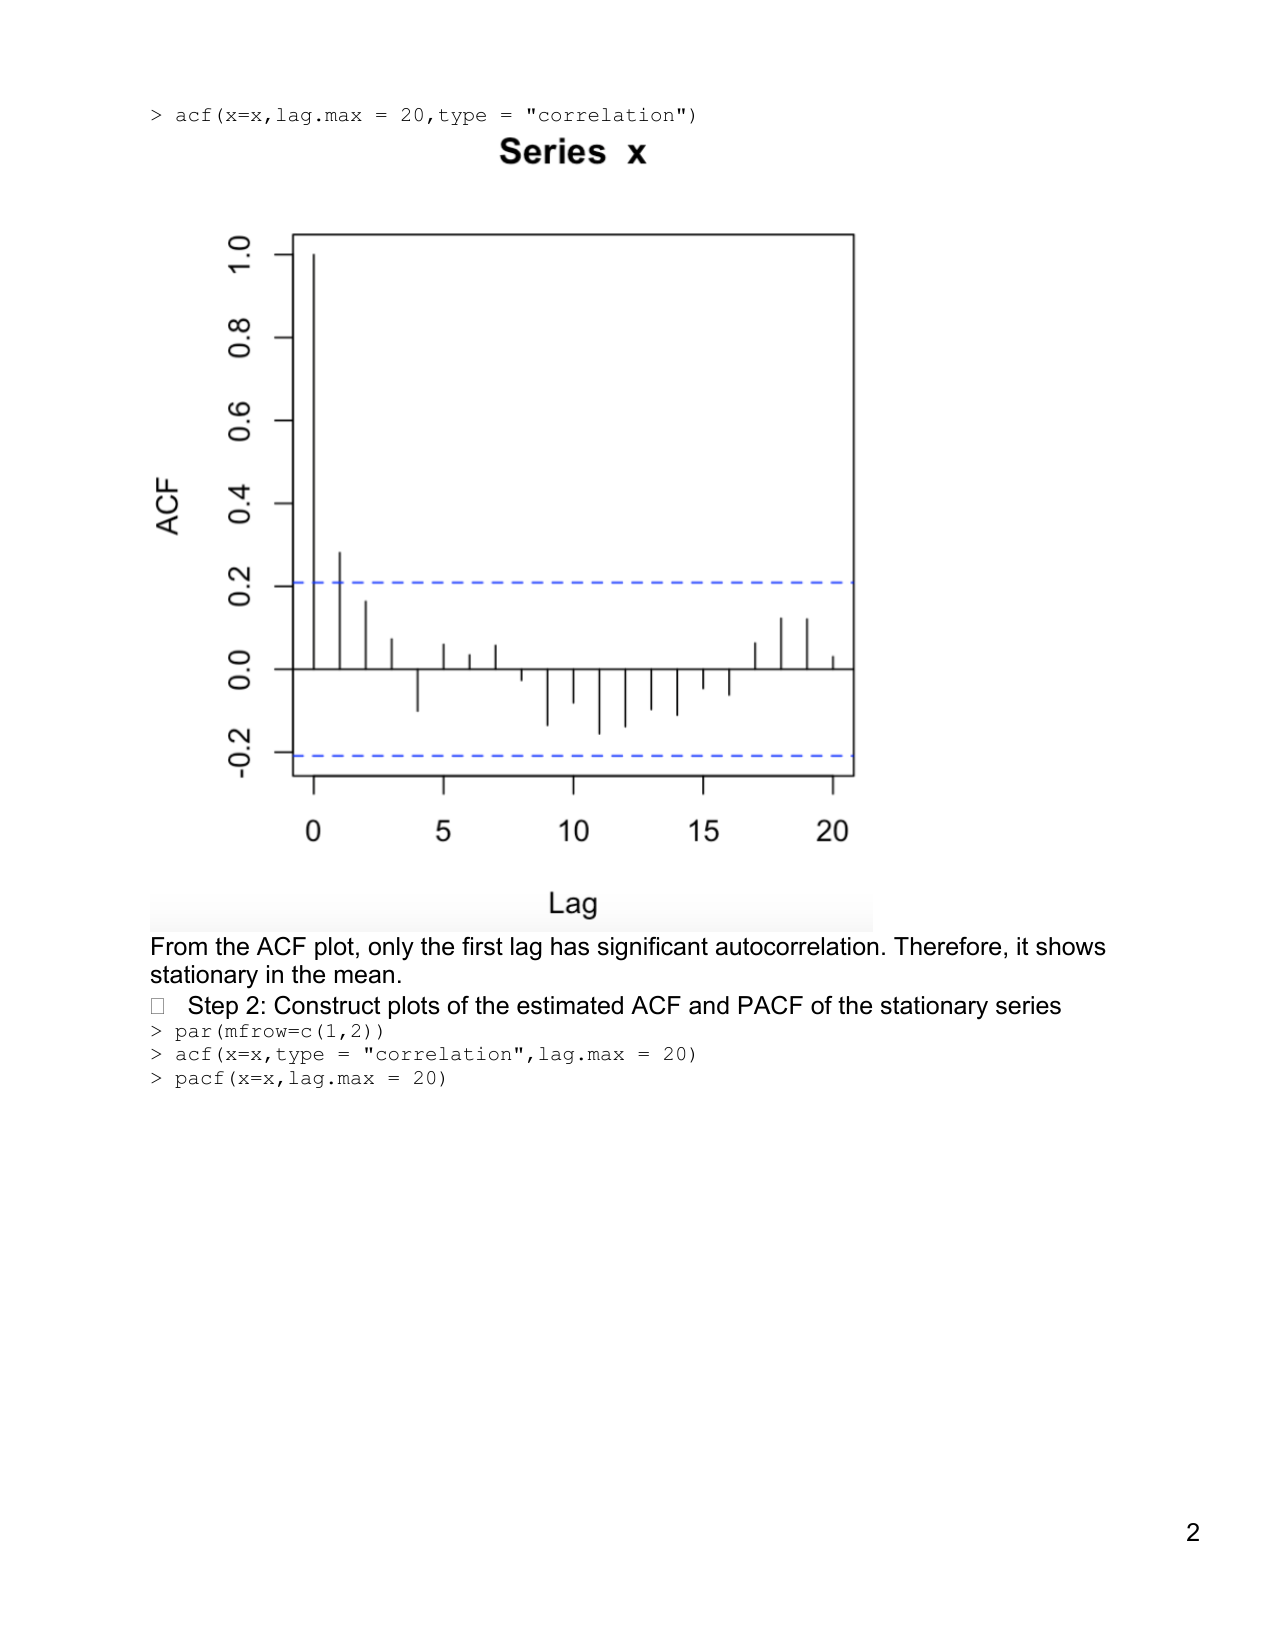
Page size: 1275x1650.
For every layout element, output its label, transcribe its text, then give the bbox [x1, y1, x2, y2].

text From the ACF plot, only the first lag has significant autocorrelation. Therefore, it shows stationary in the mean. [150, 932, 1200, 989]
text > par(mfrow=c(1,2)) [150, 1020, 1200, 1043]
picture [150, 127, 873, 932]
text > acf(x=x,type = "correlation",lag.max = 20) [150, 1043, 1200, 1067]
list Step 2: Construct plots of the estimated ACF and PACF of the stationary series [150, 989, 1200, 1020]
text > pacf(x=x,lag.max = 20) [150, 1067, 1200, 1091]
